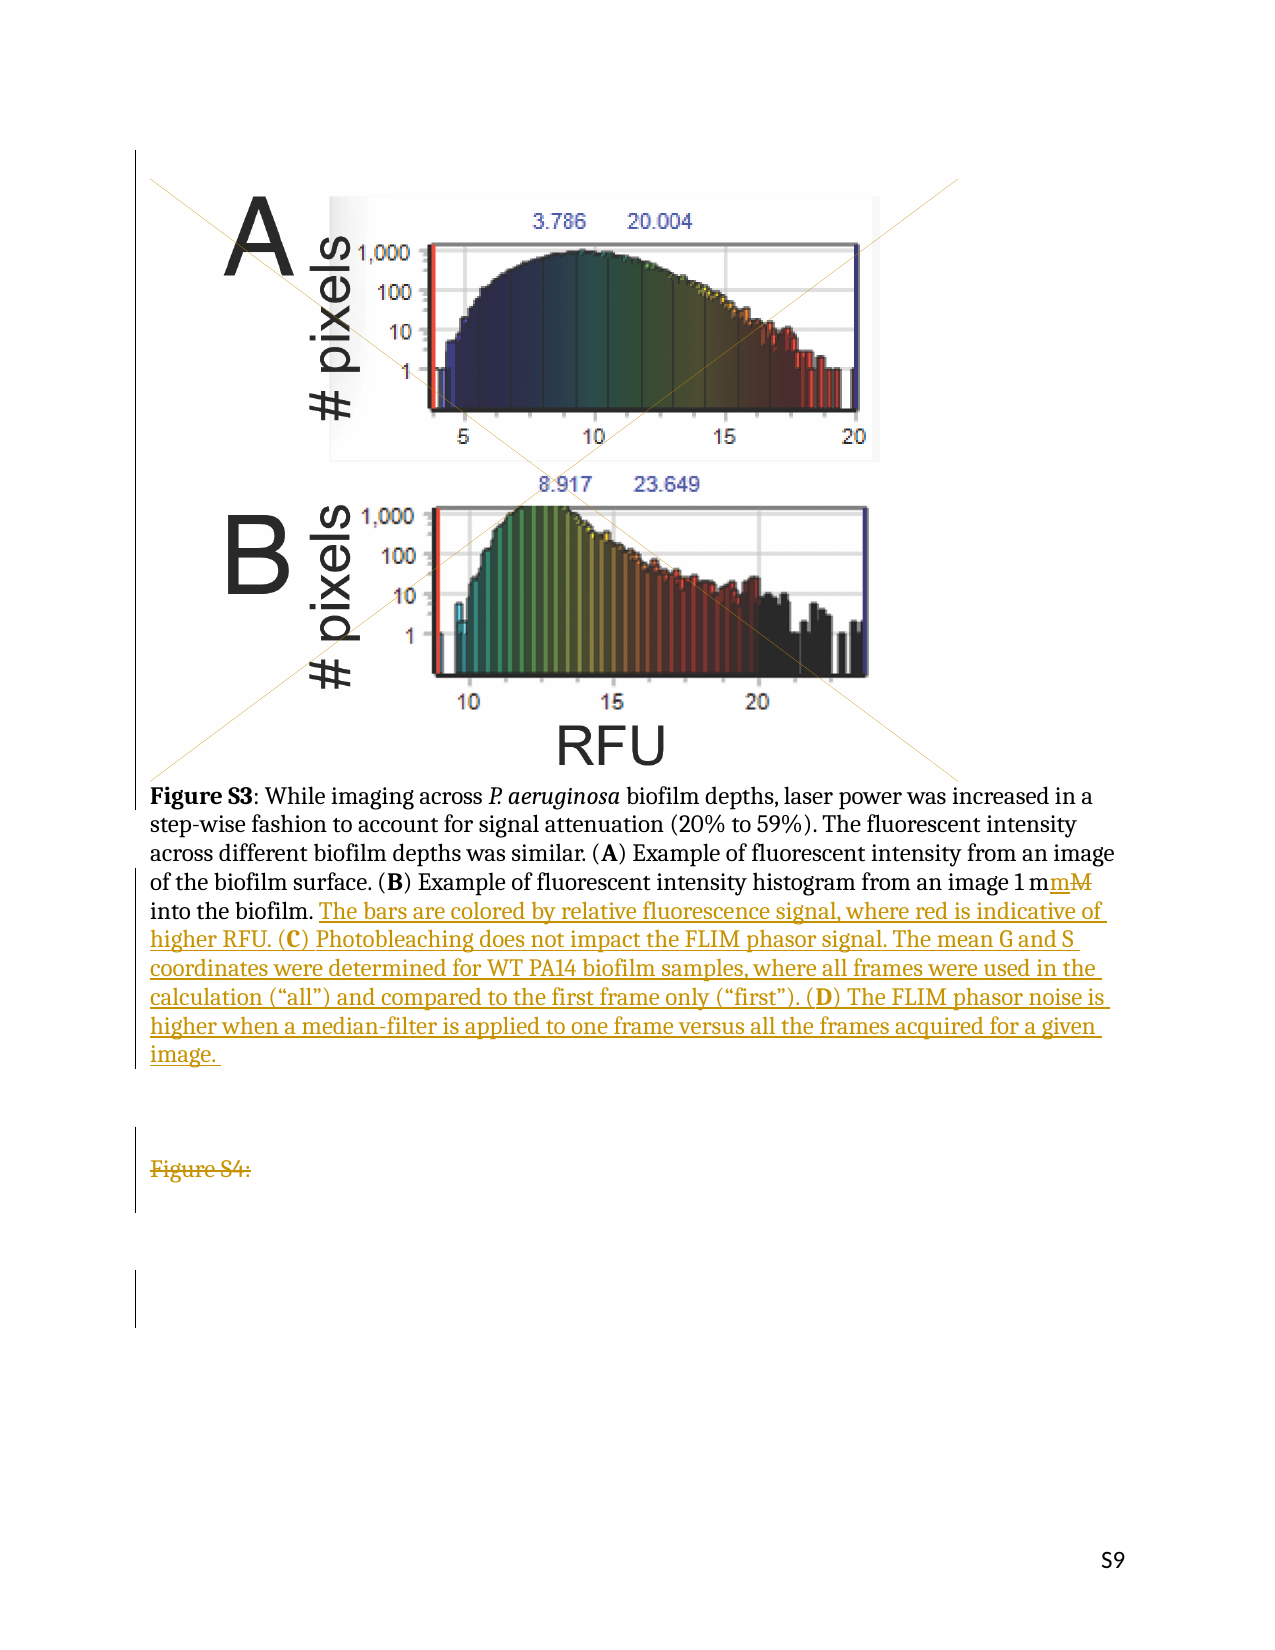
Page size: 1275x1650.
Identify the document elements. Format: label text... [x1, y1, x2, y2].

picture [556, 180, 959, 781]
text Figure S3: While imaging across P. aeruginosa biofilm depths, laser power was increased in a step-wise fashion to account for signal attenuation (20% to 59%). The fluorescent intensity across different biofilm depths was similar. (A) Example of fluorescent intensity from an image of the biofilm surface. (B) Example of fluorescent intensity histogram from an image 1 m into the biofilm. [150, 782, 1125, 1069]
picture [151, 481, 957, 782]
picture [150, 180, 552, 780]
picture [151, 178, 957, 479]
